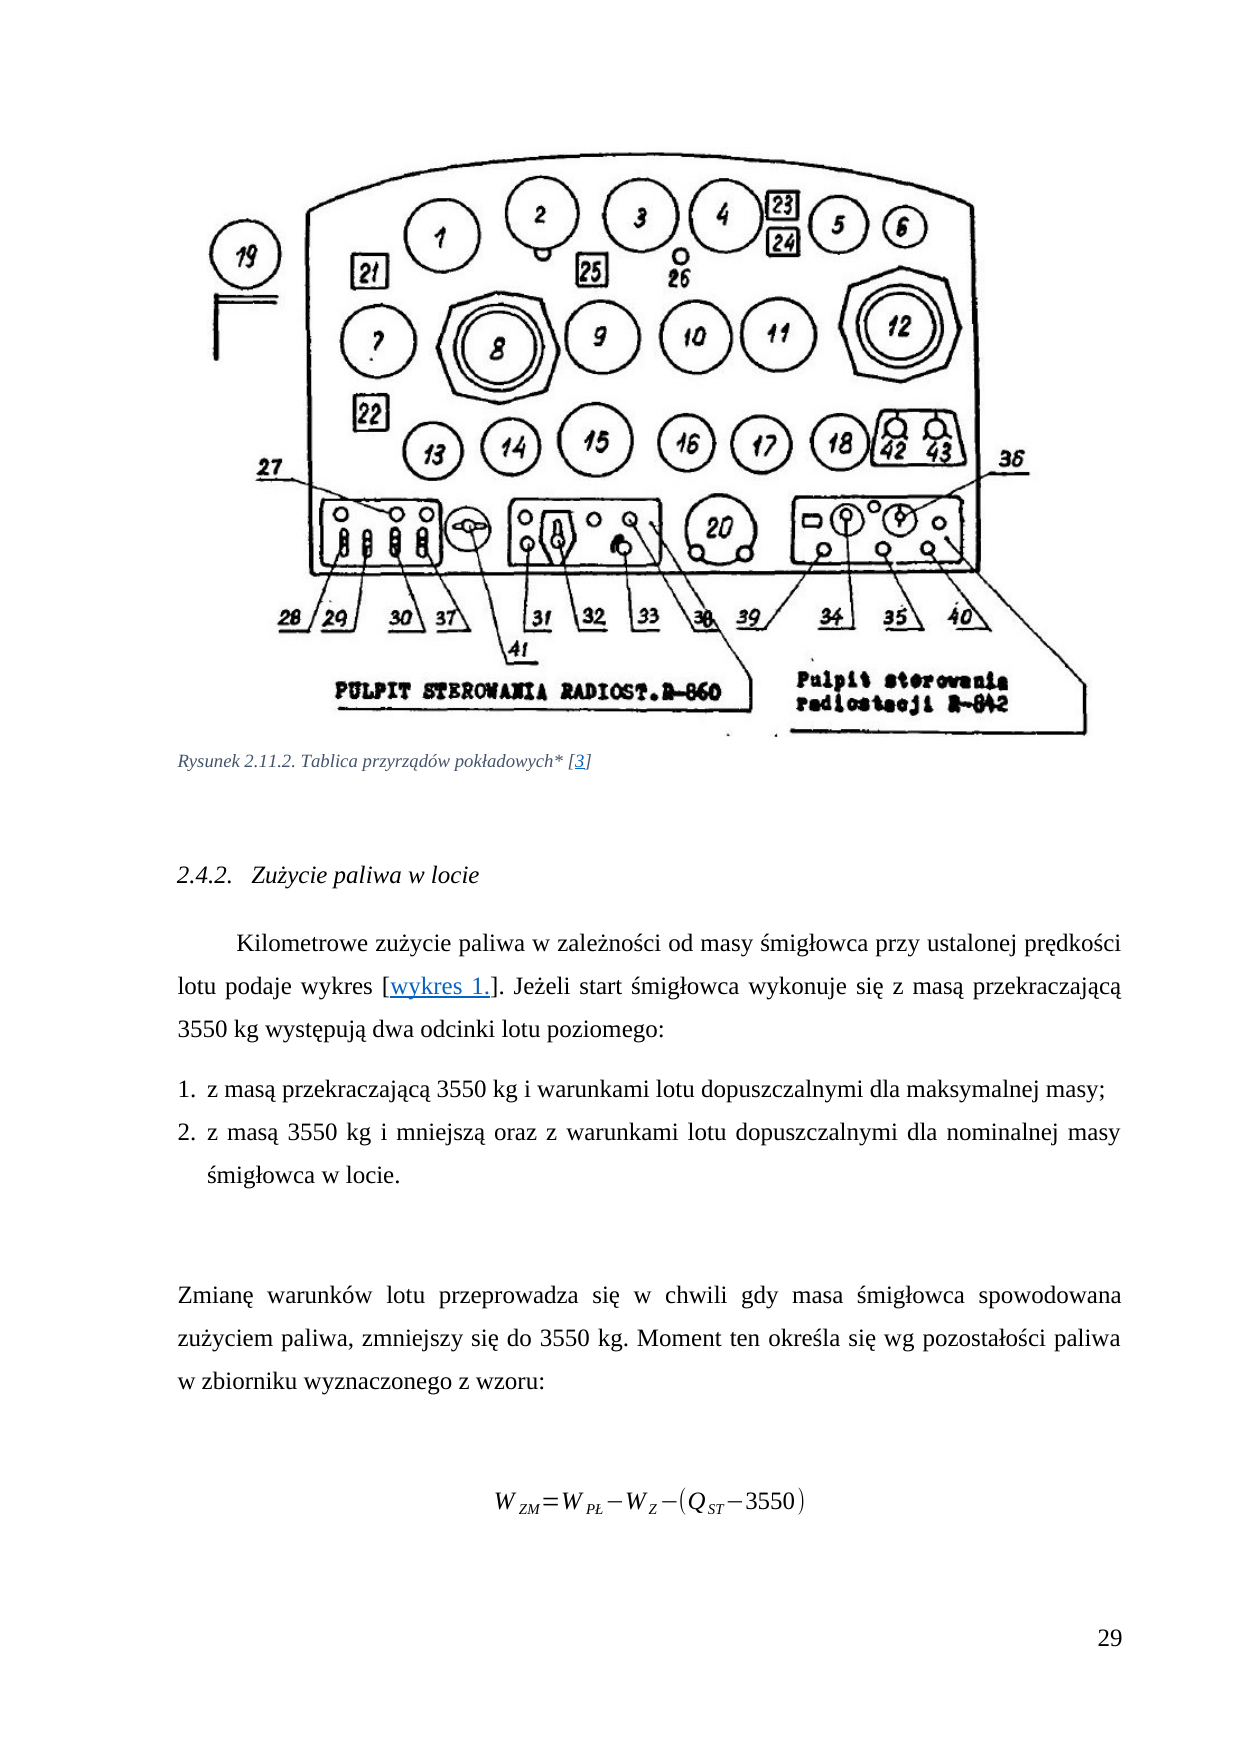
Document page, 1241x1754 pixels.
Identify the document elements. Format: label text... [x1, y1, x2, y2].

text Zmianę warunków lotu przeprowadza się w chwili gdy masa śmigłowca spowodowana zużyciem paliwa, zmniejszy się do 3550 kg. Moment ten określa się wg pozostałości paliwa w zbiorniku wyznaczonego z wzoru: [177, 1280, 1122, 1395]
picture [206, 147, 1093, 737]
subtitle Zużycie paliwa w locie [177, 860, 1122, 889]
list z masą 3550 kg i mniejszą oraz z warunkami lotu dopuszczalnymi dla nominalnej masy śmigłowca w locie. [177, 1117, 1122, 1189]
text Kilometrowe zużycie paliwa w zależności od masy śmigłowca przy ustalonej prędkości lotu podaje wykres [wykres 1.]. Jeżeli start śmigłowca wykonuje się z masą przekraczającą 3550 kg występują dwa odcinki lotu poziomego: [177, 928, 1122, 1043]
text Rysunek 2.11.2. Tablica przyrządów pokładowych* [3] [177, 749, 1122, 771]
list z masą przekraczającą 3550 kg i warunkami lotu dopuszczalnymi dla maksymalnej masy; [177, 1074, 1122, 1103]
